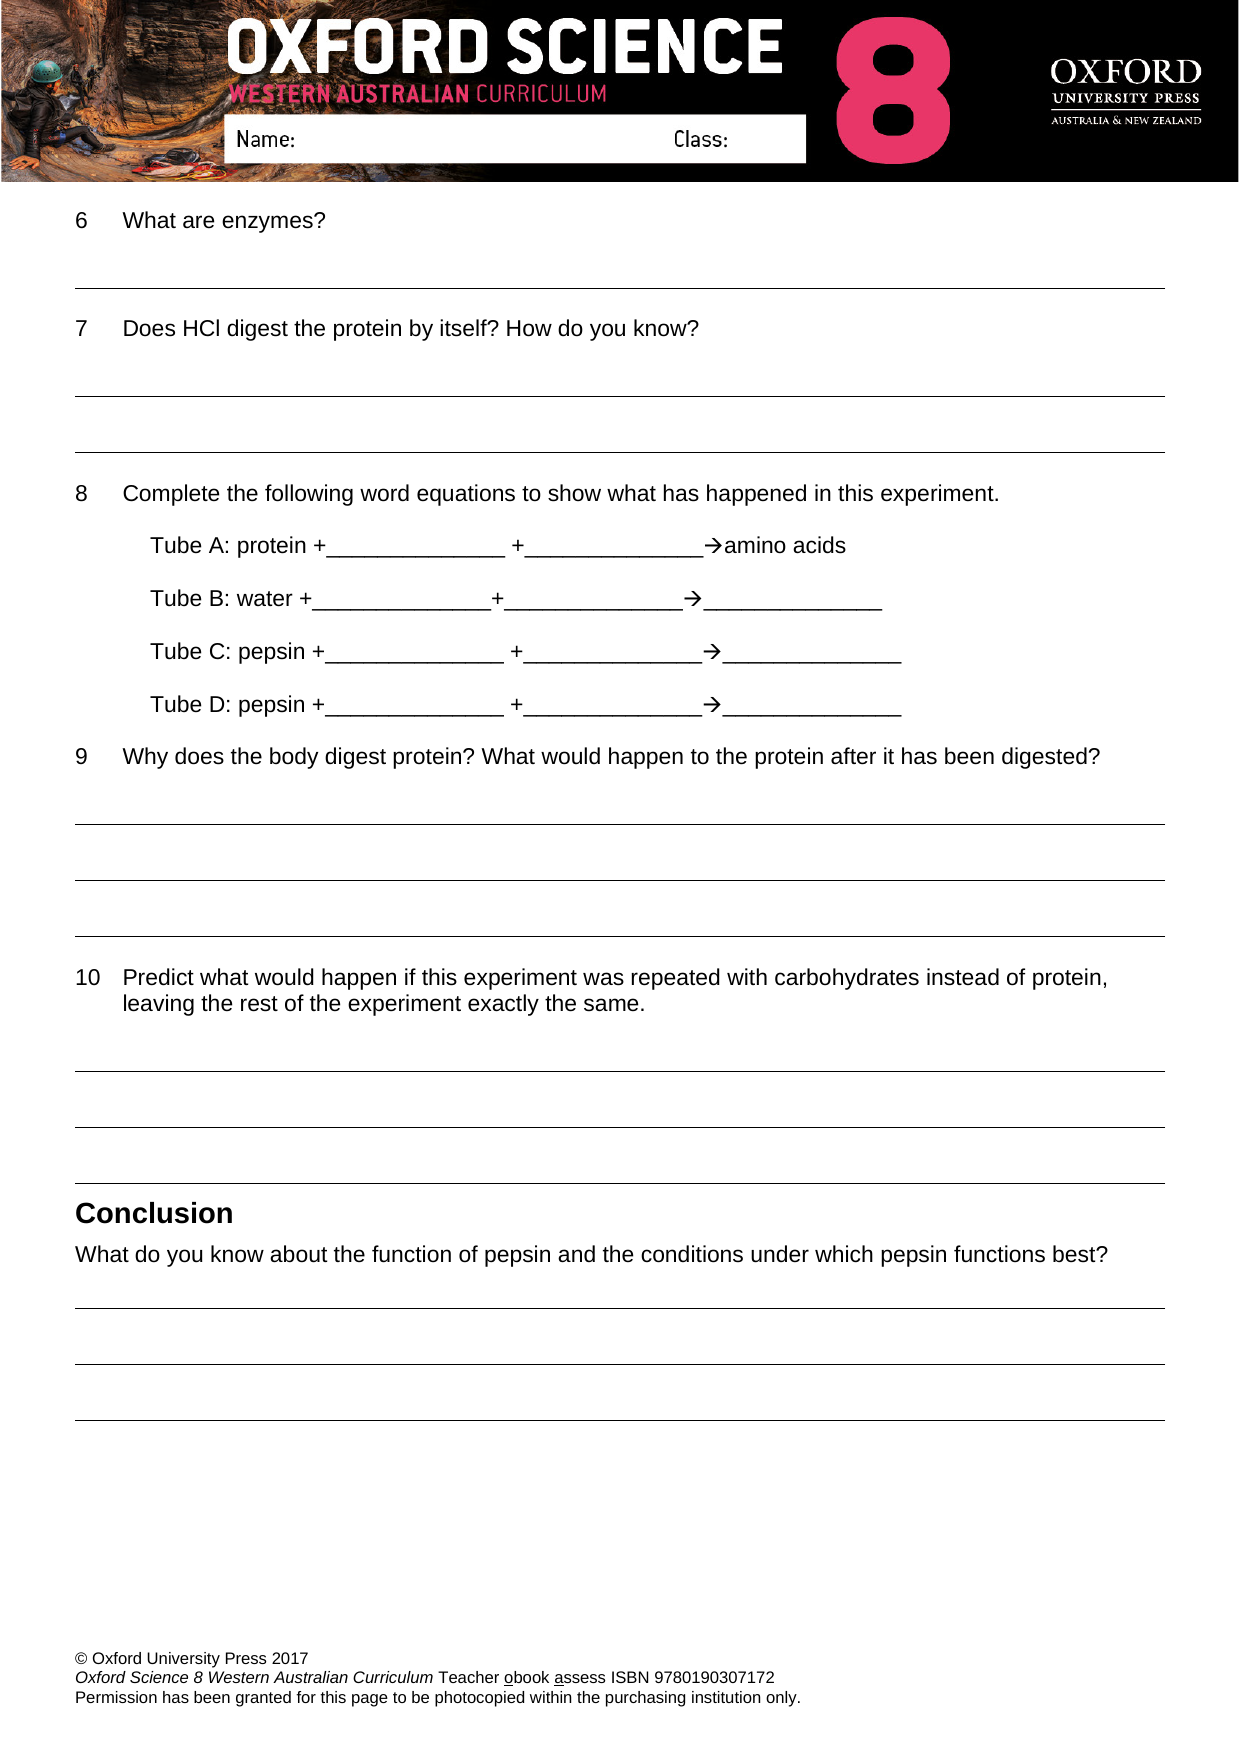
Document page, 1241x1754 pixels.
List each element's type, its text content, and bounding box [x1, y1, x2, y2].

list 7 Does HCl digest the protein by itself? How do you know? [75, 315, 1165, 342]
picture [0, 0, 1238, 182]
list 6 What are enzymes? [75, 207, 1165, 233]
list Tube C: pepsin +______________ +____________________________ [150, 638, 1165, 664]
text Conclusion [75, 1196, 1165, 1230]
list Tube A: protein +______________ +______________amino acids [150, 532, 1165, 559]
list 8 Complete the following word equations to show what has happened in this experiment. [75, 480, 1165, 506]
list 9 Why does the body digest protein? What would happen to the protein after it has been digested? [75, 743, 1165, 769]
list Tube B: water +______________+____________________________ [150, 585, 1165, 611]
list Tube D: pepsin +______________ +____________________________ [150, 691, 1165, 717]
text What do you know about the function of pepsin and the conditions under which pepsin functions best? [75, 1241, 1165, 1267]
list 10 Predict what would happen if this experiment was repeated with carbohydrates instead of protein, leaving the rest of the experiment exactly the same. [75, 963, 1165, 1016]
